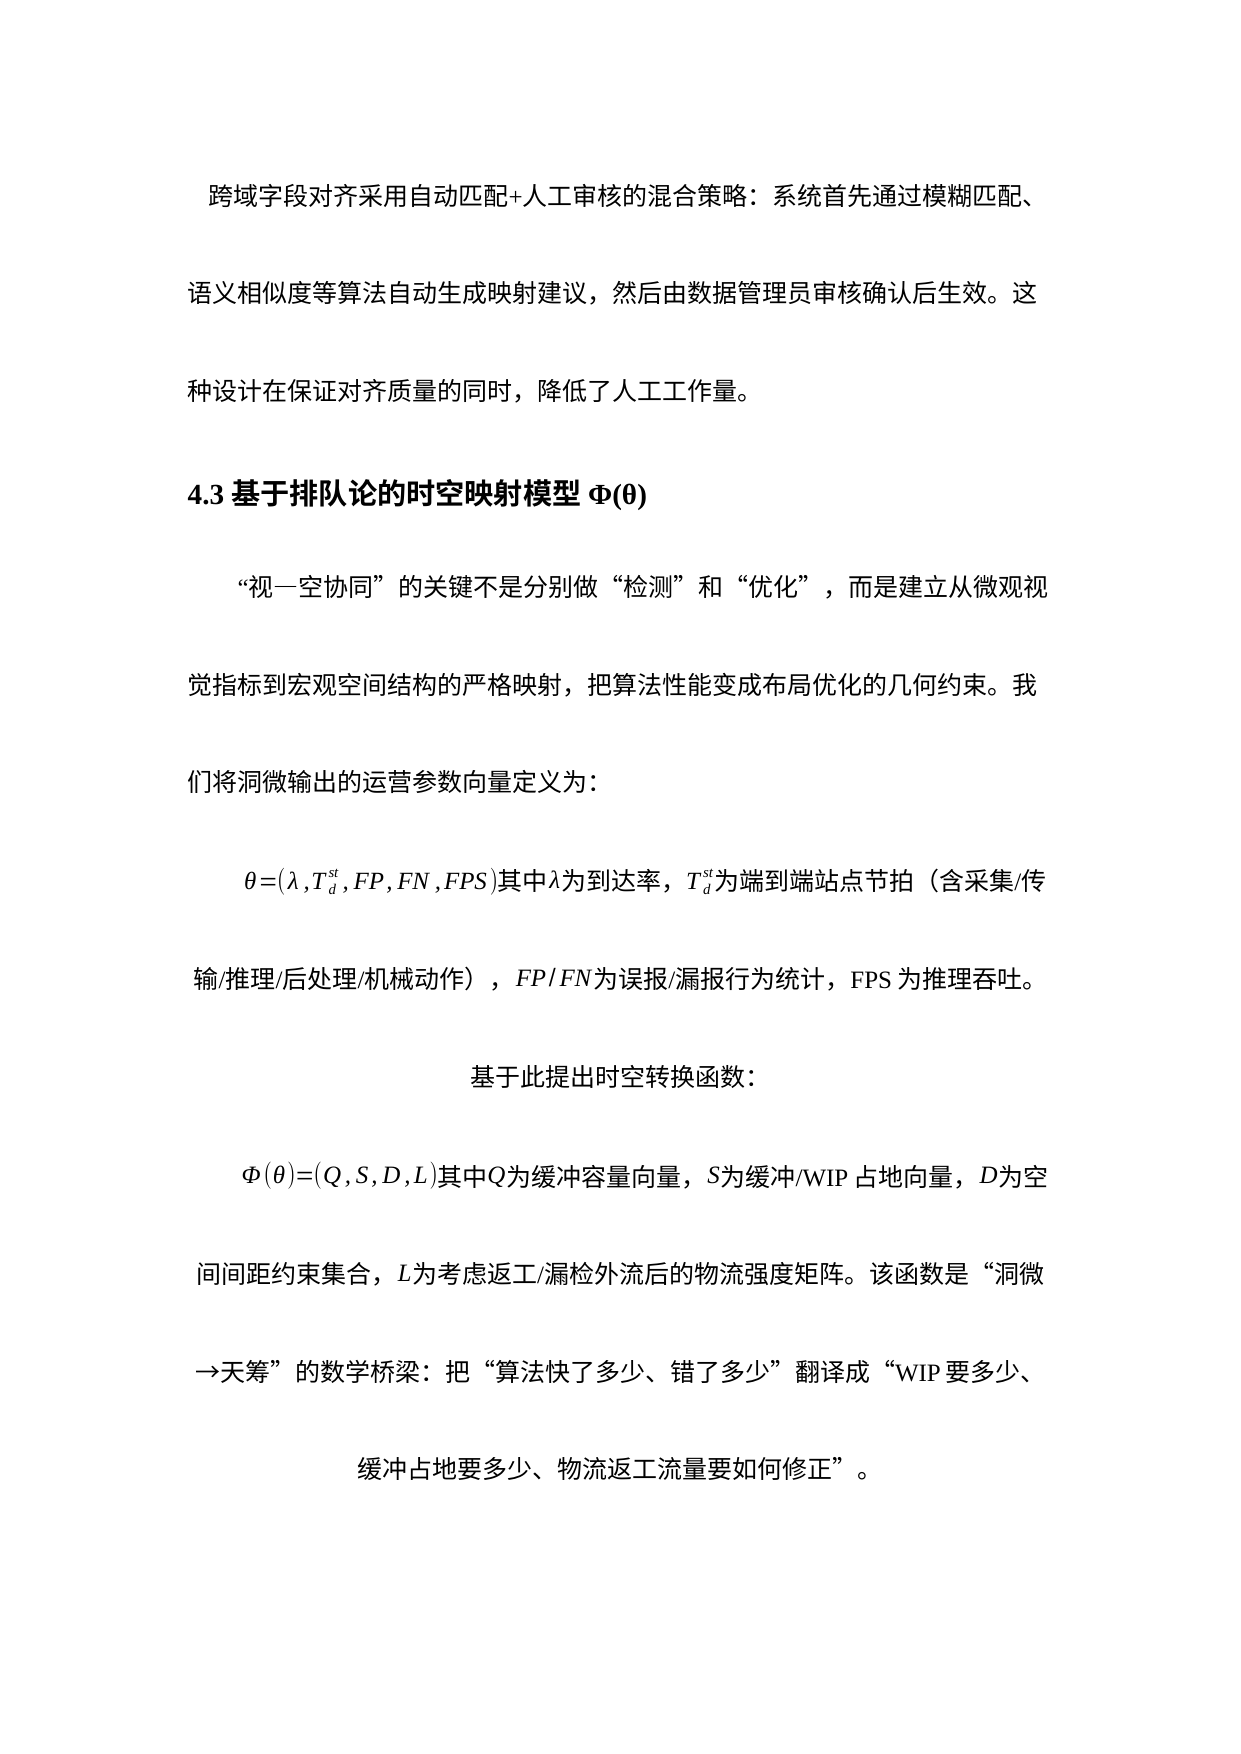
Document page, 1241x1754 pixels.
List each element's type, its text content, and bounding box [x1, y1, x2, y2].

text 跨域字段对齐采用自动匹配+人工审核的混合策略：系统首先通过模糊匹配、语义相似度等算法自动生成映射建议，然后由数据管理员审核确认后生效。这种设计在保证对齐质量的同时，降低了人工工作量。 [187, 162, 1053, 422]
text “视—空协同”的关键不是分别做“检测”和“优化”，而是建立从微观视觉指标到宏观空间结构的严格映射，把算法性能变成布局优化的几何约束。我们将洞微输出的运营参数向量定义为： [187, 553, 1053, 813]
text 其中为缓冲容量向量，为缓冲/WIP占地向量，为空间间距约束集合，为考虑返工/漏检外流后的物流强度矩阵。该函数是“洞微→天筹”的数学桥梁：把“算法快了多少、错了多少”翻译成“WIP要多少、缓冲占地要多少、物流返工流量要如何修正”。 [187, 1143, 1053, 1500]
text 其中为到达率，为端到端站点节拍（含采集/传输/推理/后处理/机械动作），为误报/漏报行为统计，FPS为推理吞吐。基于此提出时空转换函数： [187, 848, 1053, 1108]
subtitle 4.3 基于排队论的时空映射模型 Φ(θ) [187, 459, 1053, 524]
